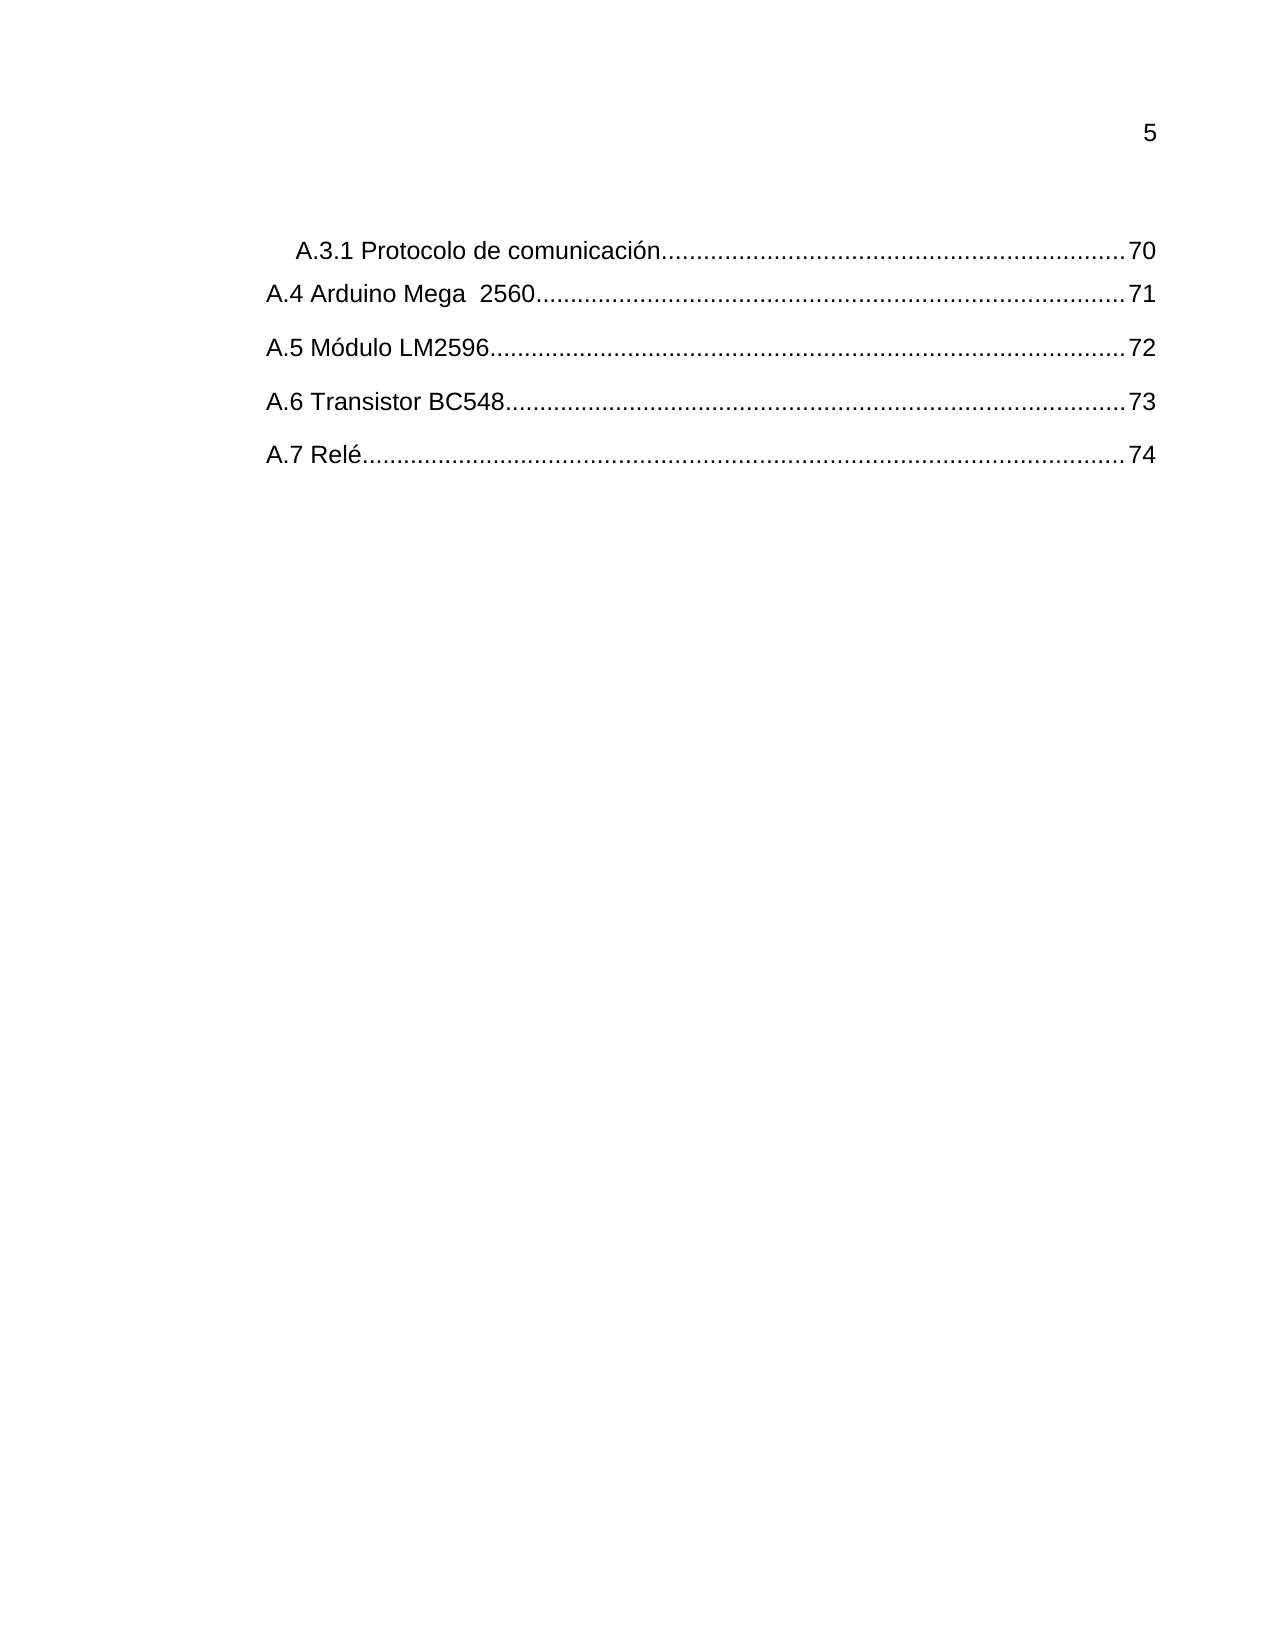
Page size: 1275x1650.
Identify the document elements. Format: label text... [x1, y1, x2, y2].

text A.4 Arduino Mega 2560 71 [266, 279, 1157, 308]
text A.7 Relé 74 [266, 440, 1157, 469]
text A.6 Transistor BC548 73 [266, 386, 1157, 415]
text A.3.1 Protocolo de comunicación 70 [295, 236, 1157, 265]
text A.5 Módulo LM2596 72 [266, 333, 1157, 362]
